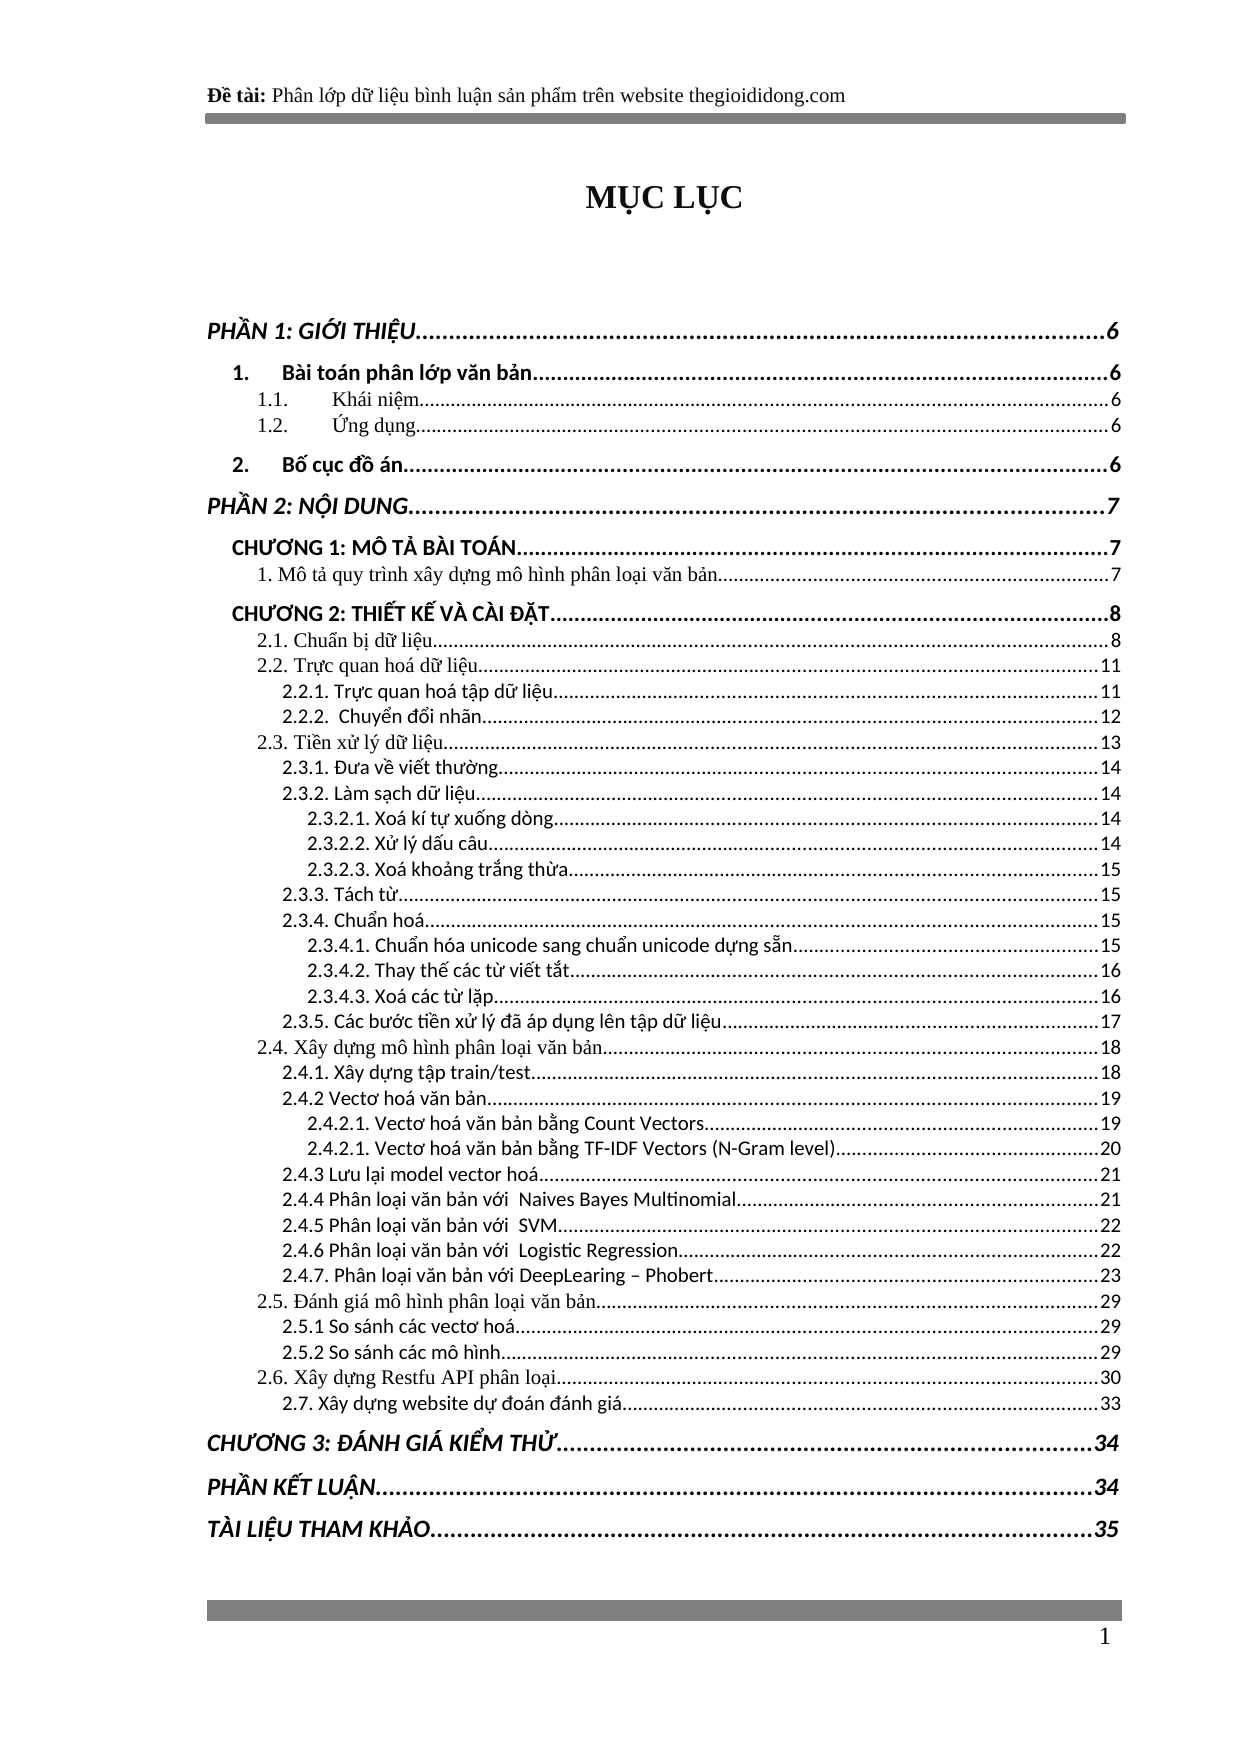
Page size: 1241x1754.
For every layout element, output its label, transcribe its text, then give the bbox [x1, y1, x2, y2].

text MỤC LỤC [207, 177, 1122, 216]
